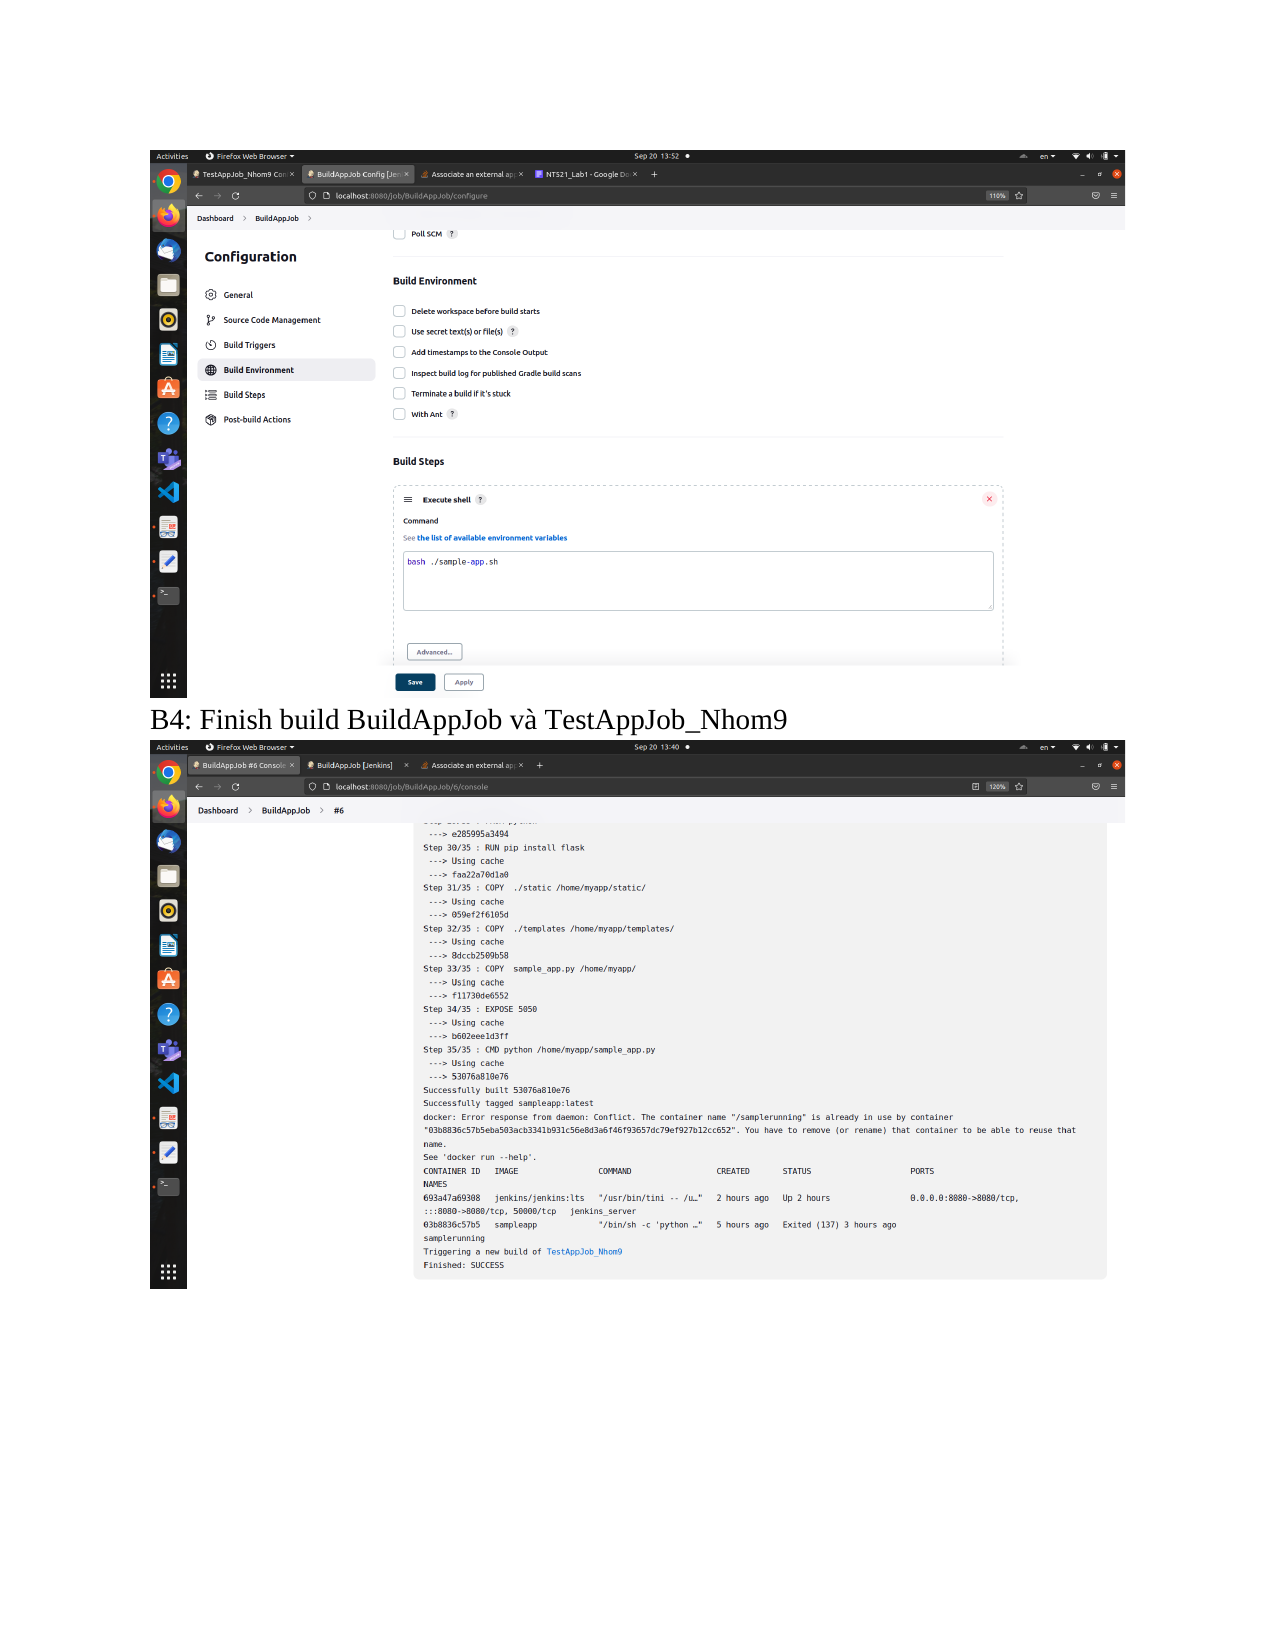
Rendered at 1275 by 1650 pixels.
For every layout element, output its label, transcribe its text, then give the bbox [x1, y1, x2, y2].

picture [150, 150, 1125, 698]
text B4: Finish build BuildAppJob và TestAppJob_Nhom9 [150, 702, 1125, 735]
picture [150, 740, 1125, 1289]
